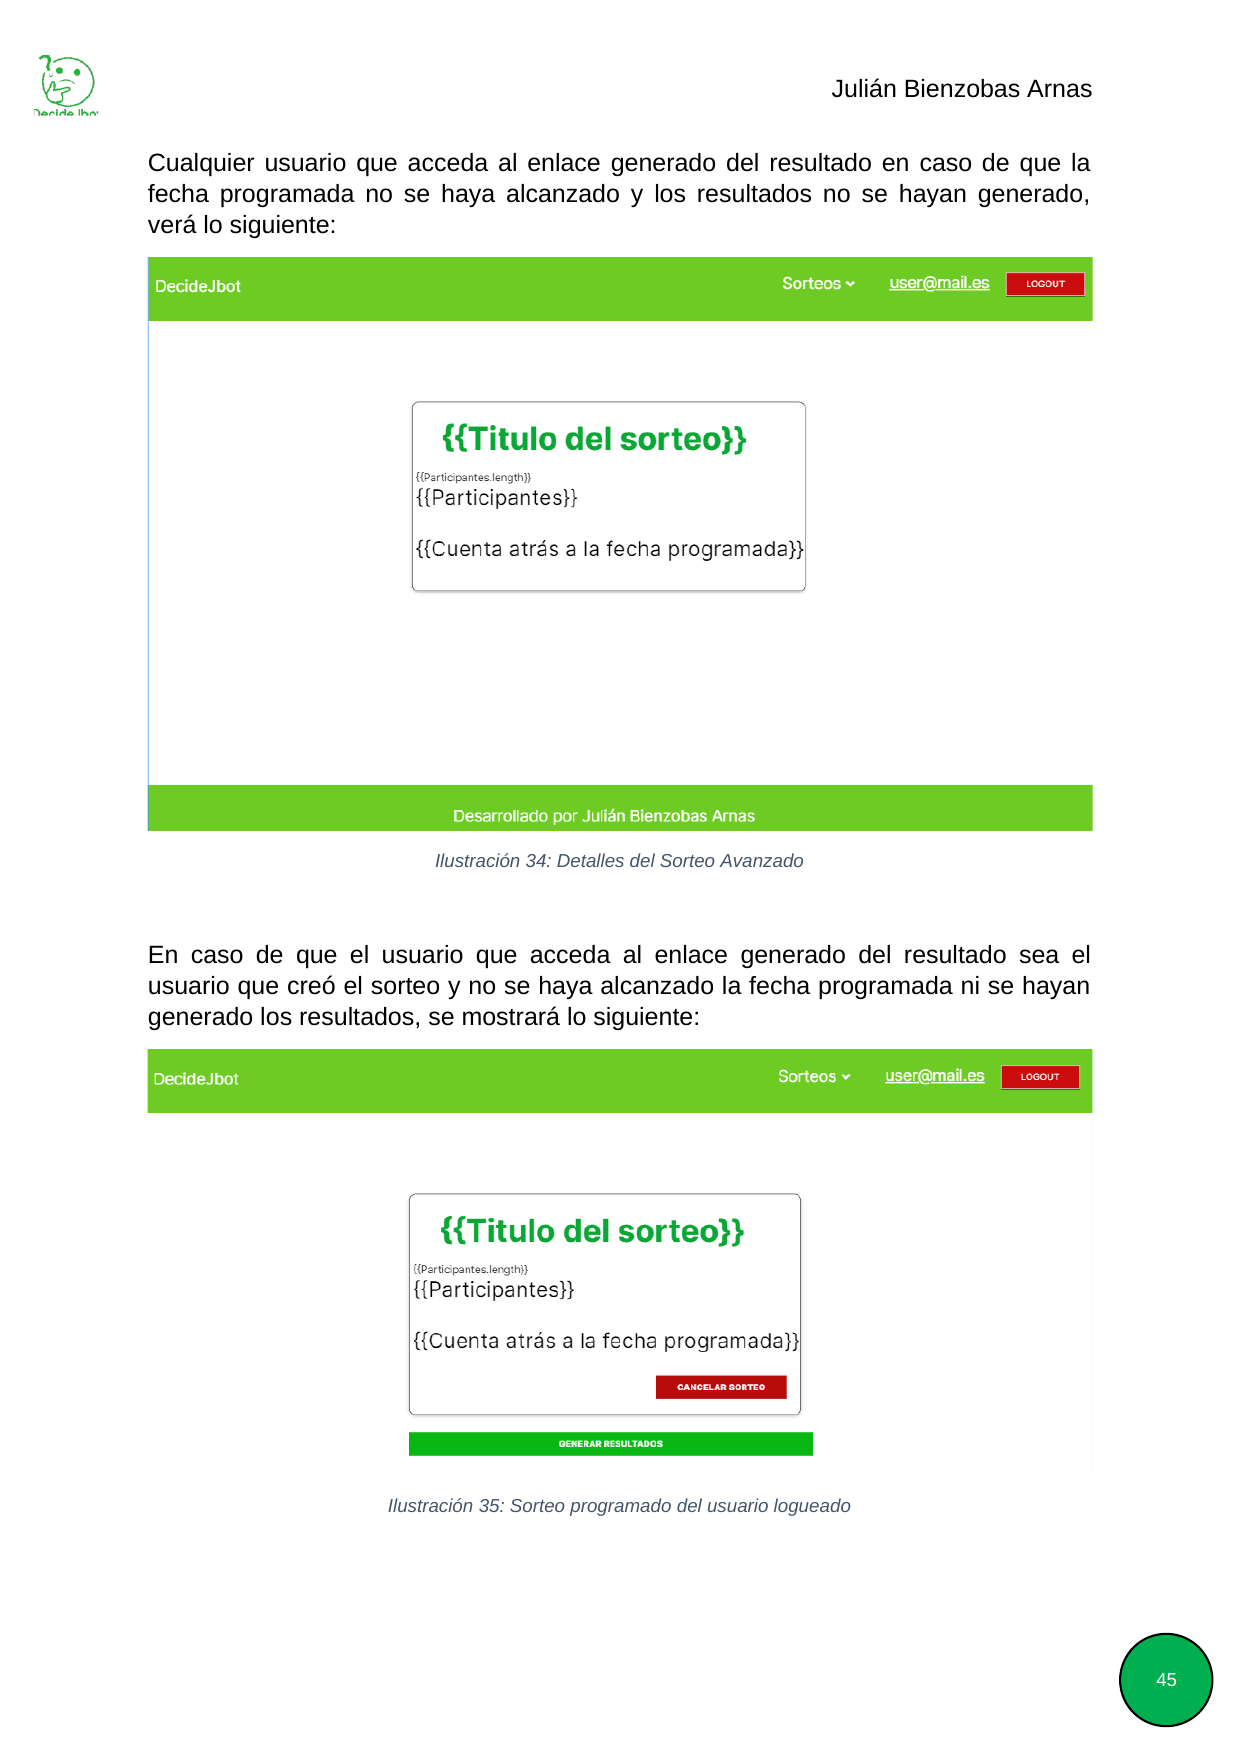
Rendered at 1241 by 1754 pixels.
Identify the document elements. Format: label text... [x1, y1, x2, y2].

text Cualquier usuario que acceda al enlace generado del resultado en caso de que la fecha programada no se haya alcanzado y los resultados no se hayan generado, verá lo siguiente: [148, 148, 1092, 238]
picture [32, 55, 99, 114]
text Ilustración 35: Sorteo programado del usuario logueado [148, 1494, 1092, 1516]
text Ilustración 34: Detalles del Sorteo Avanzado [148, 849, 1092, 871]
picture [147, 1049, 1093, 1476]
picture [147, 257, 1093, 831]
text En caso de que el usuario que acceda al enlace generado del resultado sea el usuario que creó el sorteo y no se haya alcanzado la fecha programada ni se hayan generado los resultados, se mostrará lo siguiente: [148, 940, 1092, 1031]
